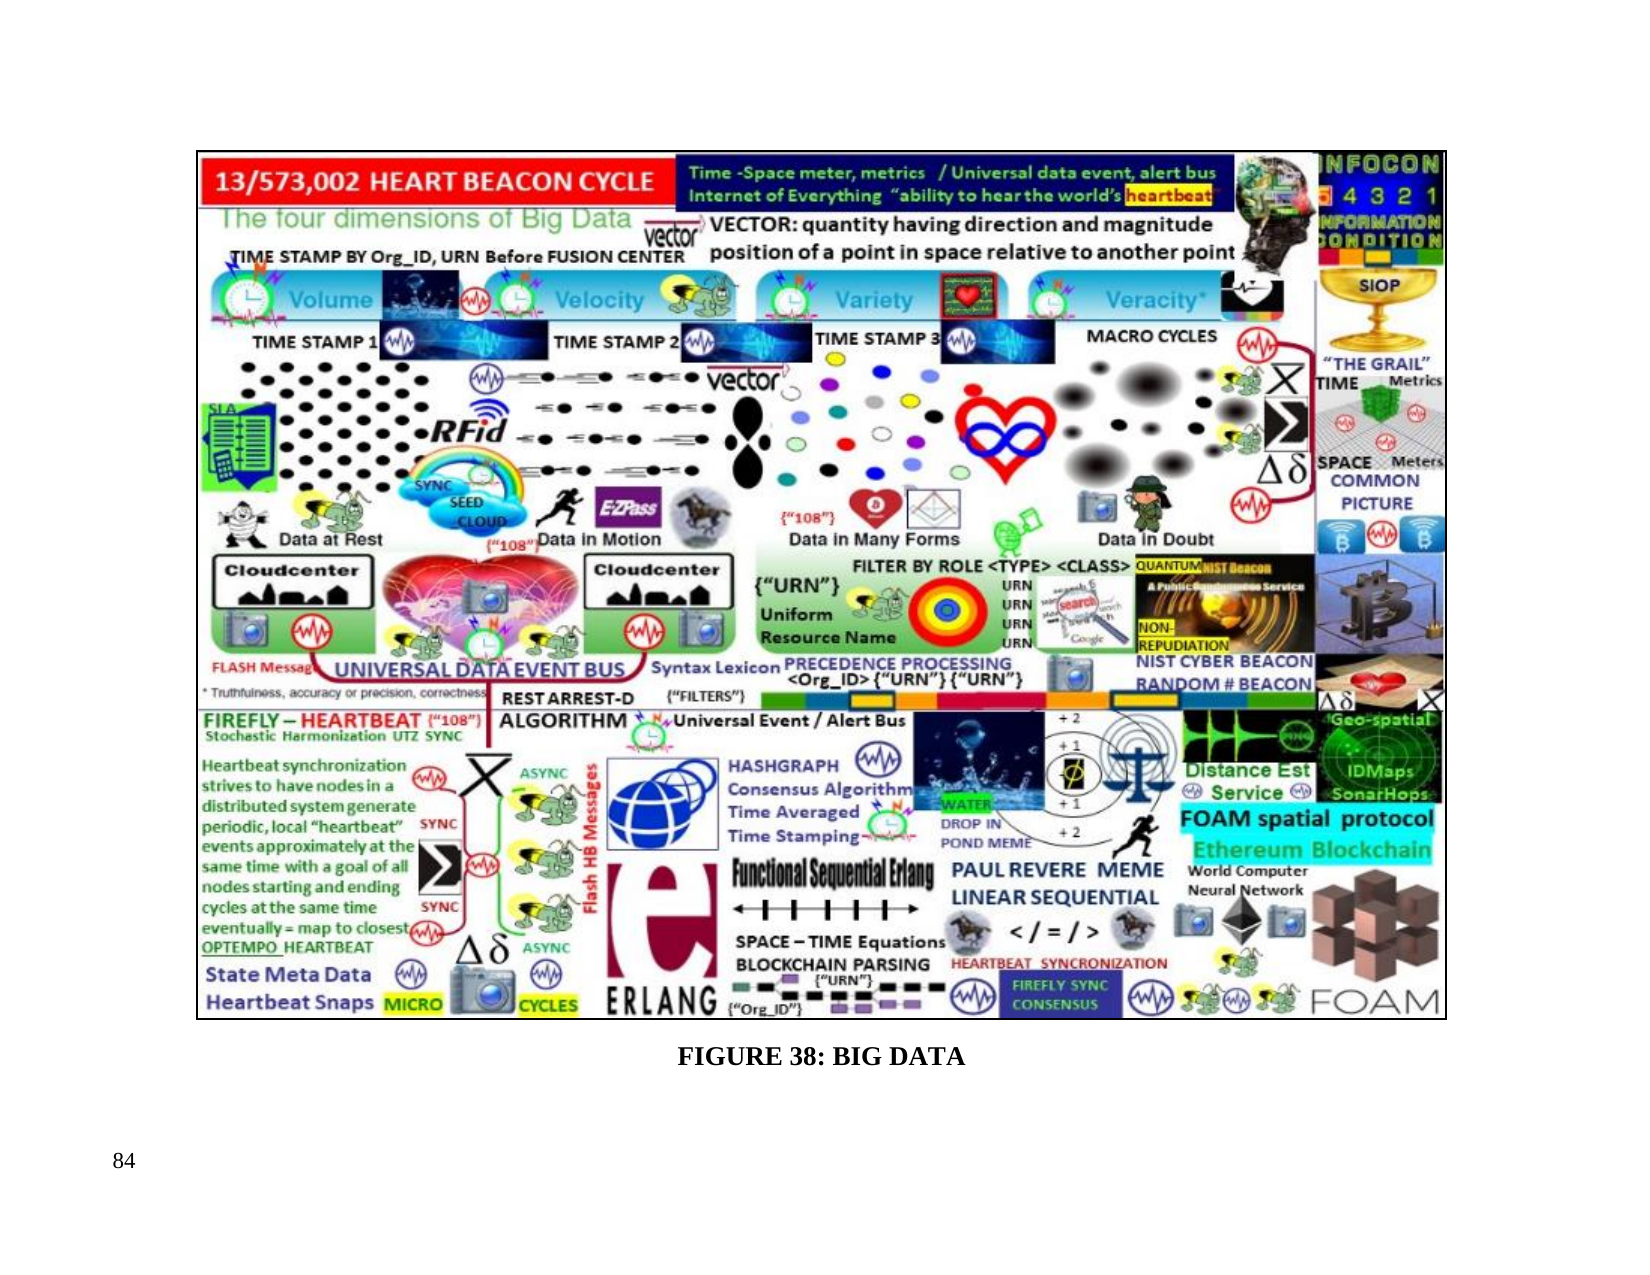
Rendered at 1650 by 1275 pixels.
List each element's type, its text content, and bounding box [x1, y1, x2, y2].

picture [198, 152, 1445, 1018]
